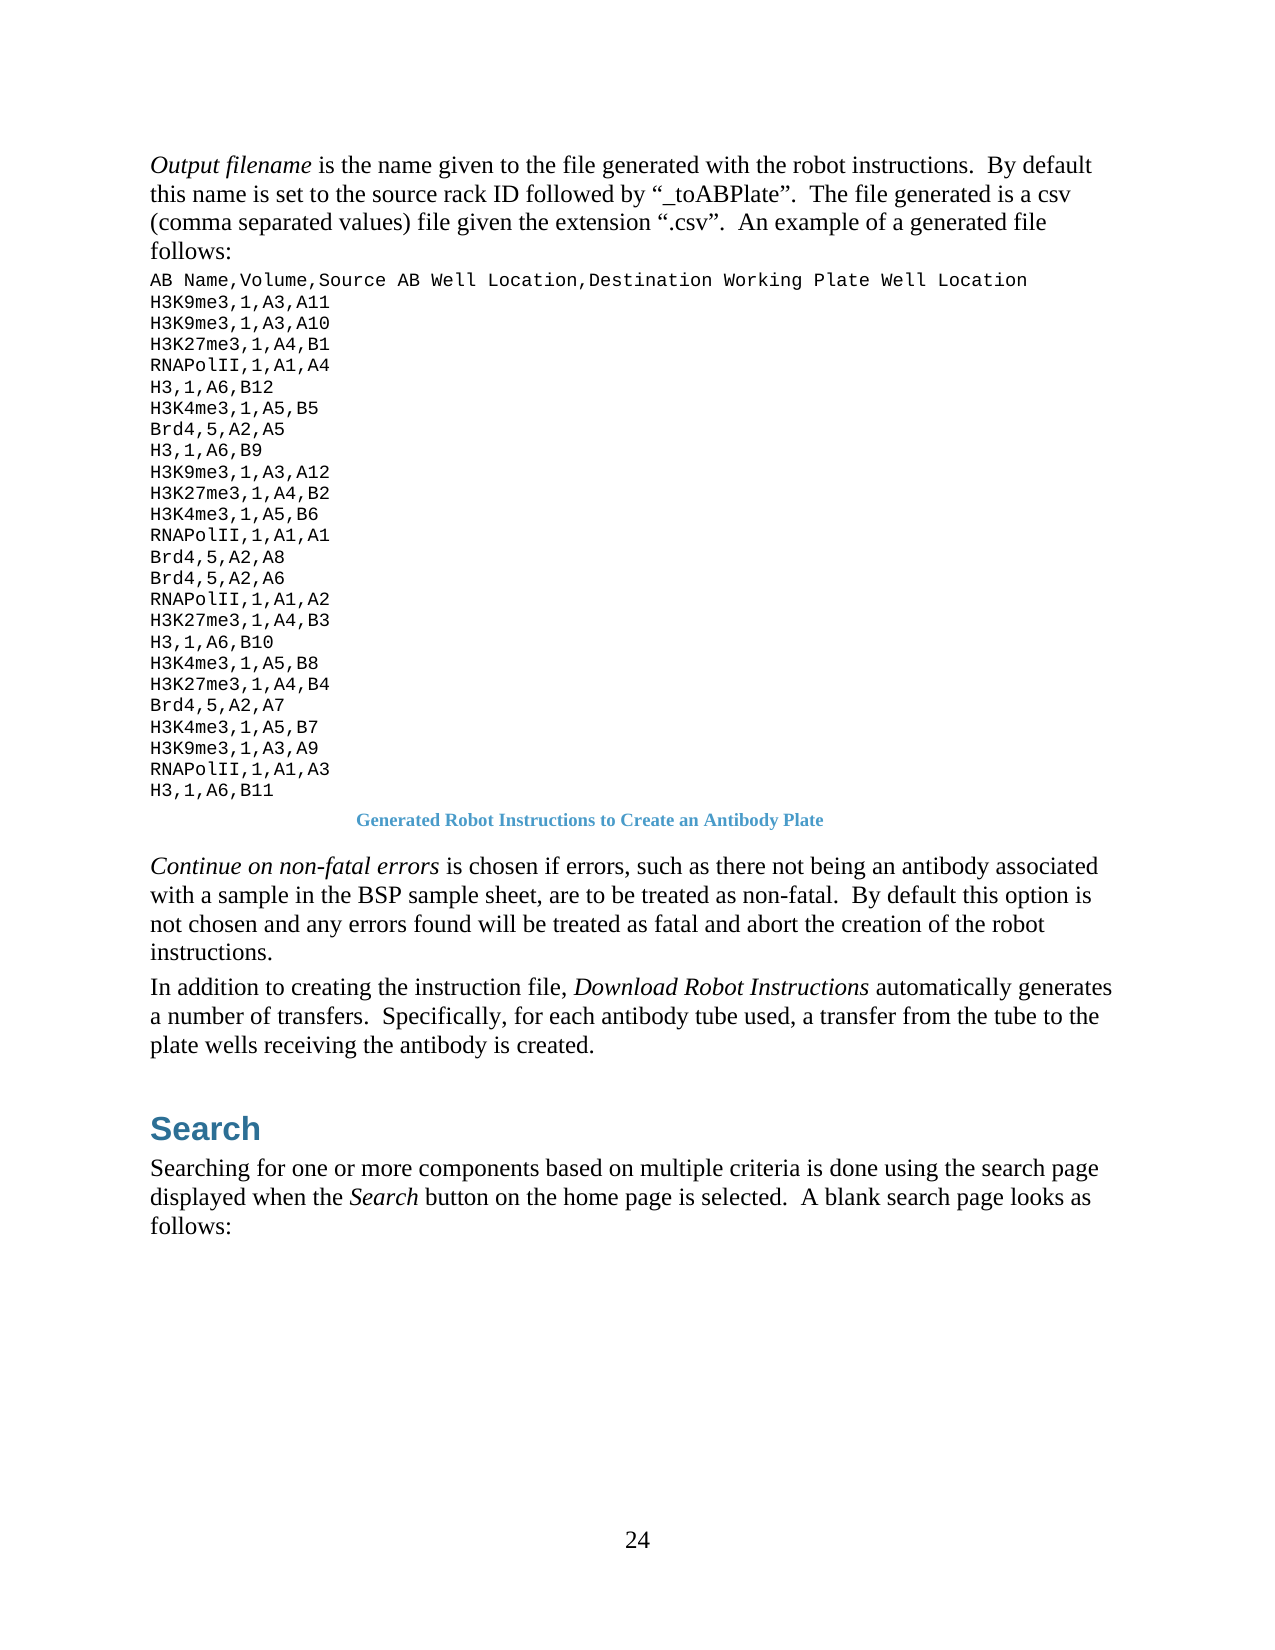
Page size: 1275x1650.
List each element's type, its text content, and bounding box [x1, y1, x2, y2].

text H3K27me3,1,A4,B4 [150, 675, 1125, 696]
text H3K4me3,1,A5,B8 [150, 654, 1125, 675]
text Output filename is the name given to the file generated with the robot instructions. By default this name is set to the source rack ID followed by “_toABPlate”. The file generated is a csv (comma separated values) file given the extension “.csv”. An example of a generated file follows: [150, 150, 1125, 265]
text H3,1,A6,B9 [150, 441, 1125, 462]
text H3K9me3,1,A3,A11 [150, 292, 1125, 314]
text H3K9me3,1,A3,A9 [150, 739, 1125, 760]
text H3,1,A6,B12 [150, 377, 1125, 399]
text RNAPolII,1,A1,A4 [150, 356, 1125, 377]
text H3K4me3,1,A5,B6 [150, 505, 1125, 526]
text H3K4me3,1,A5,B5 [150, 399, 1125, 420]
subtitle Search [150, 1109, 1125, 1147]
text RNAPolII,1,A1,A3 [150, 760, 1125, 781]
text Continue on non-fatal errors is chosen if errors, such as there not being an antibody associated with a sample in the BSP sample sheet, are to be treated as non-fatal. By default this option is not chosen and any errors found will be treated as fatal and abort the creation of the robot instructions. [150, 851, 1125, 966]
text Searching for one or more components based on multiple criteria is done using the search page displayed when the Search button on the home page is selected. A blank search page looks as follows: [150, 1153, 1125, 1239]
text H3K9me3,1,A3,A10 [150, 314, 1125, 335]
text Brd4,5,A2,A8 [150, 547, 1125, 569]
text H3,1,A6,B11 [150, 781, 1125, 802]
text Brd4,5,A2,A6 [150, 569, 1125, 590]
text In addition to creating the instruction file, Download Robot Instructions automatically generates a number of transfers. Specifically, for each antibody tube used, a transfer from the tube to the plate wells receiving the antibody is created. [150, 972, 1125, 1059]
text H3K4me3,1,A5,B7 [150, 717, 1125, 739]
text H3K27me3,1,A4,B3 [150, 611, 1125, 632]
text RNAPolII,1,A1,A2 [150, 590, 1125, 611]
text RNAPolII,1,A1,A1 [150, 526, 1125, 547]
text H3K27me3,1,A4,B2 [150, 484, 1125, 505]
text H3,1,A6,B10 [150, 632, 1125, 654]
text Brd4,5,A2,A7 [150, 696, 1125, 717]
text H3K9me3,1,A3,A12 [150, 462, 1125, 484]
text AB Name,Volume,Source AB Well Location,Destination Working Plate Well Location [150, 271, 1125, 292]
text H3K27me3,1,A4,B1 [150, 335, 1125, 356]
text Brd4,5,A2,A5 [150, 420, 1125, 441]
text Generated Robot Instructions to Create an Antibody Plate [150, 809, 1125, 830]
